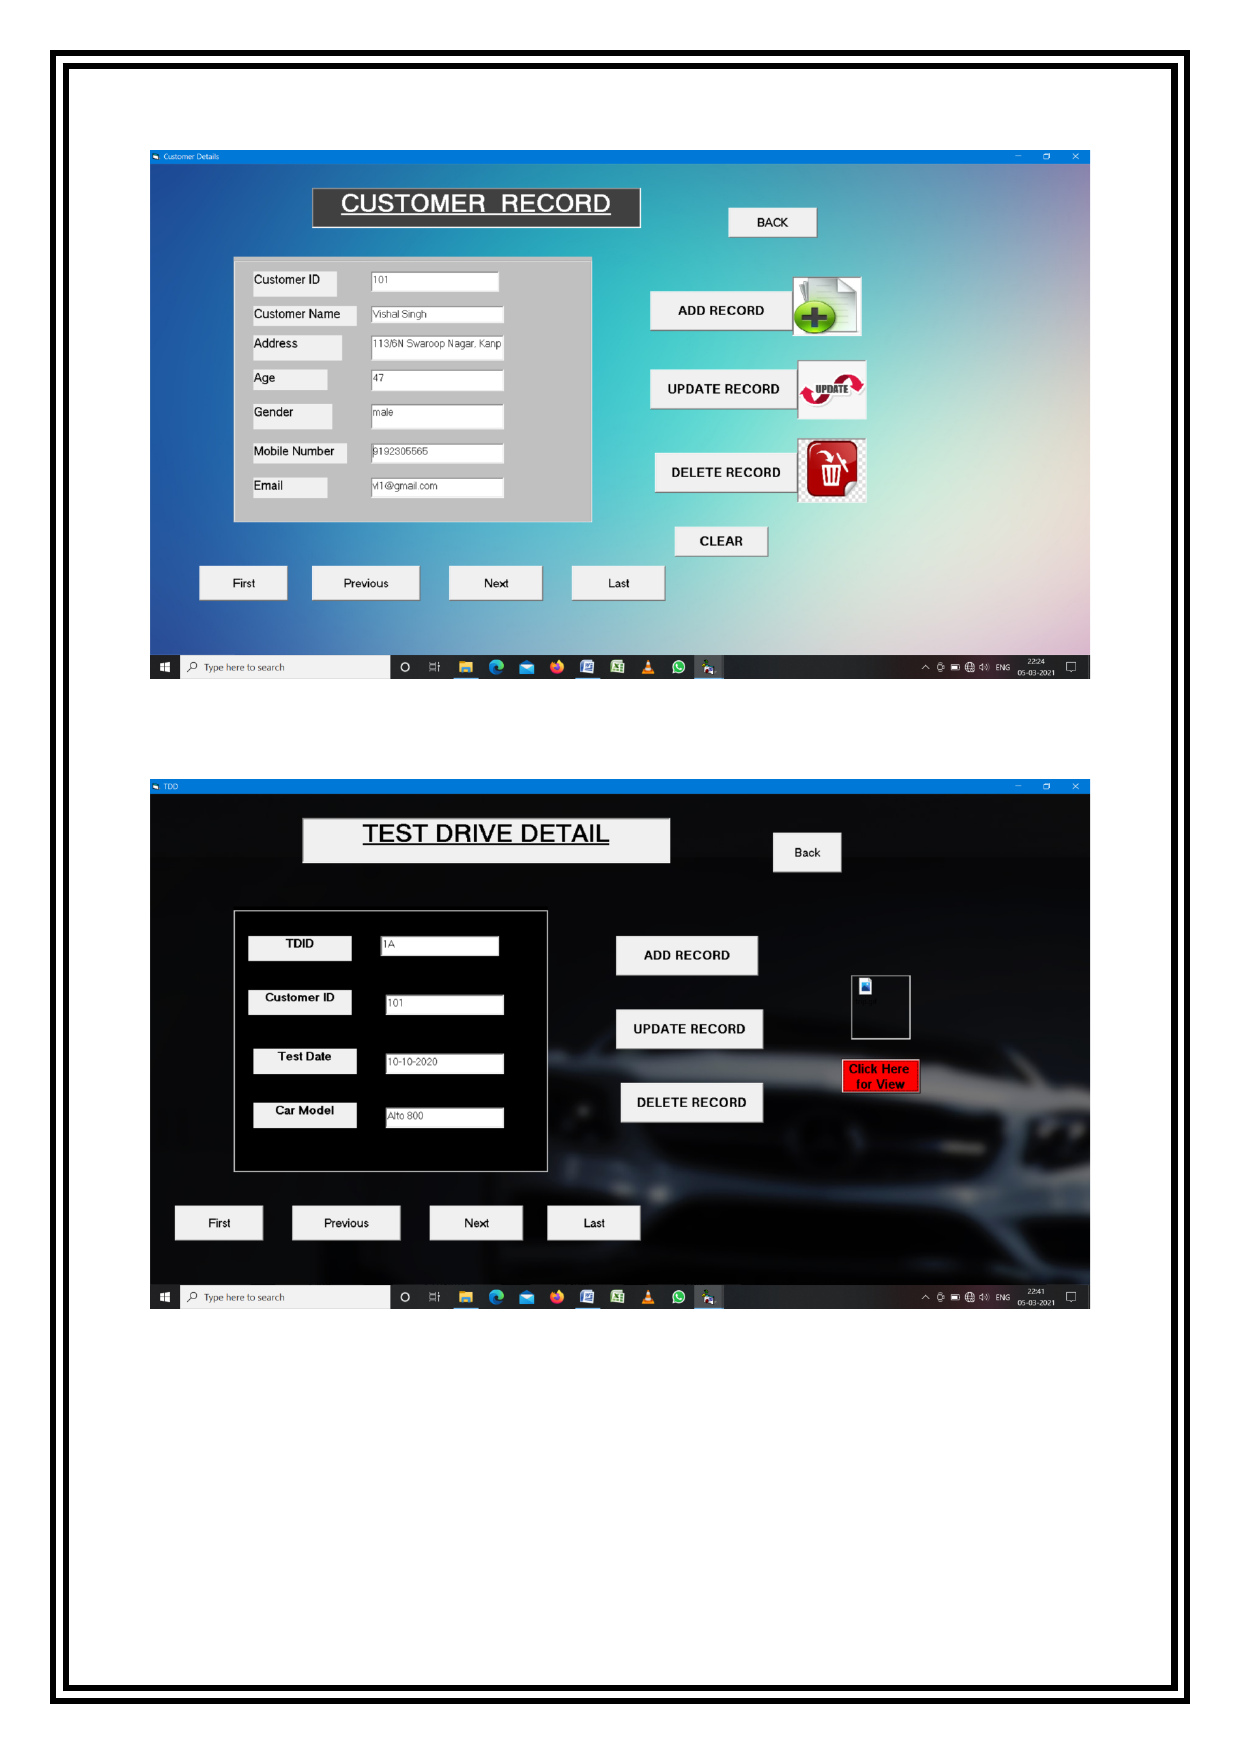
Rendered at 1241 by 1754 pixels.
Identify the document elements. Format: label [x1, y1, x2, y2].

picture [150, 779, 1091, 1309]
picture [150, 150, 1091, 679]
